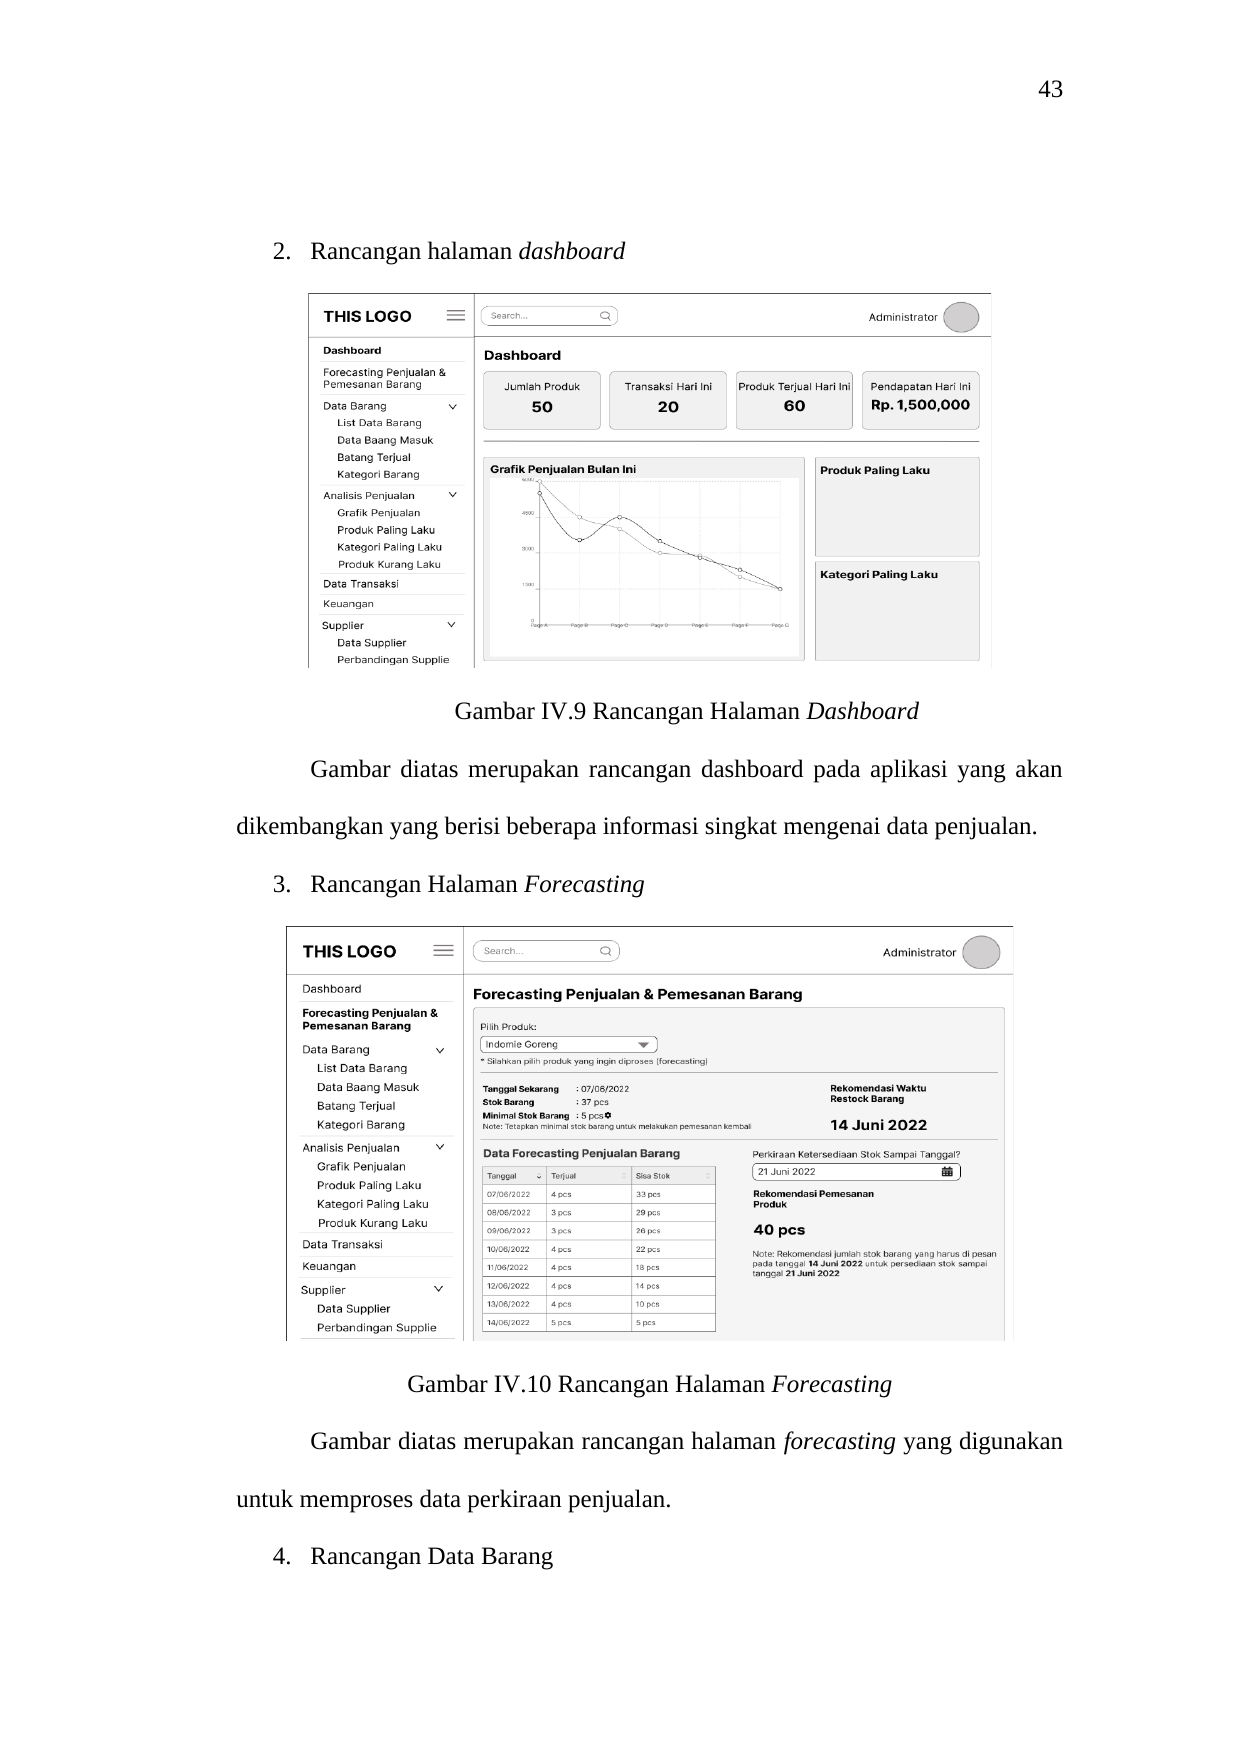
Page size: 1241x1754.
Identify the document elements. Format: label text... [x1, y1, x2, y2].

list Gambar IV.10 Rancangan Halaman Forecasting [236, 1369, 1063, 1397]
list Gambar IV.9 Rancangan Halaman Dashboard [310, 696, 1063, 725]
text Gambar diatas merupakan rancangan halaman forecasting yang digunakan untuk memproses data perkiraan penjualan. [236, 1426, 1063, 1512]
picture [286, 926, 1014, 1341]
text Gambar diatas merupakan rancangan dashboard pada aplikasi yang akan dikembangkan yang berisi beberapa informasi singkat mengenai data penjualan. [236, 754, 1063, 840]
list Rancangan Data Barang [273, 1541, 1063, 1570]
picture [308, 293, 992, 668]
list Rancangan halaman dashboard [273, 236, 1063, 265]
list Rancangan Halaman Forecasting [273, 869, 1063, 898]
